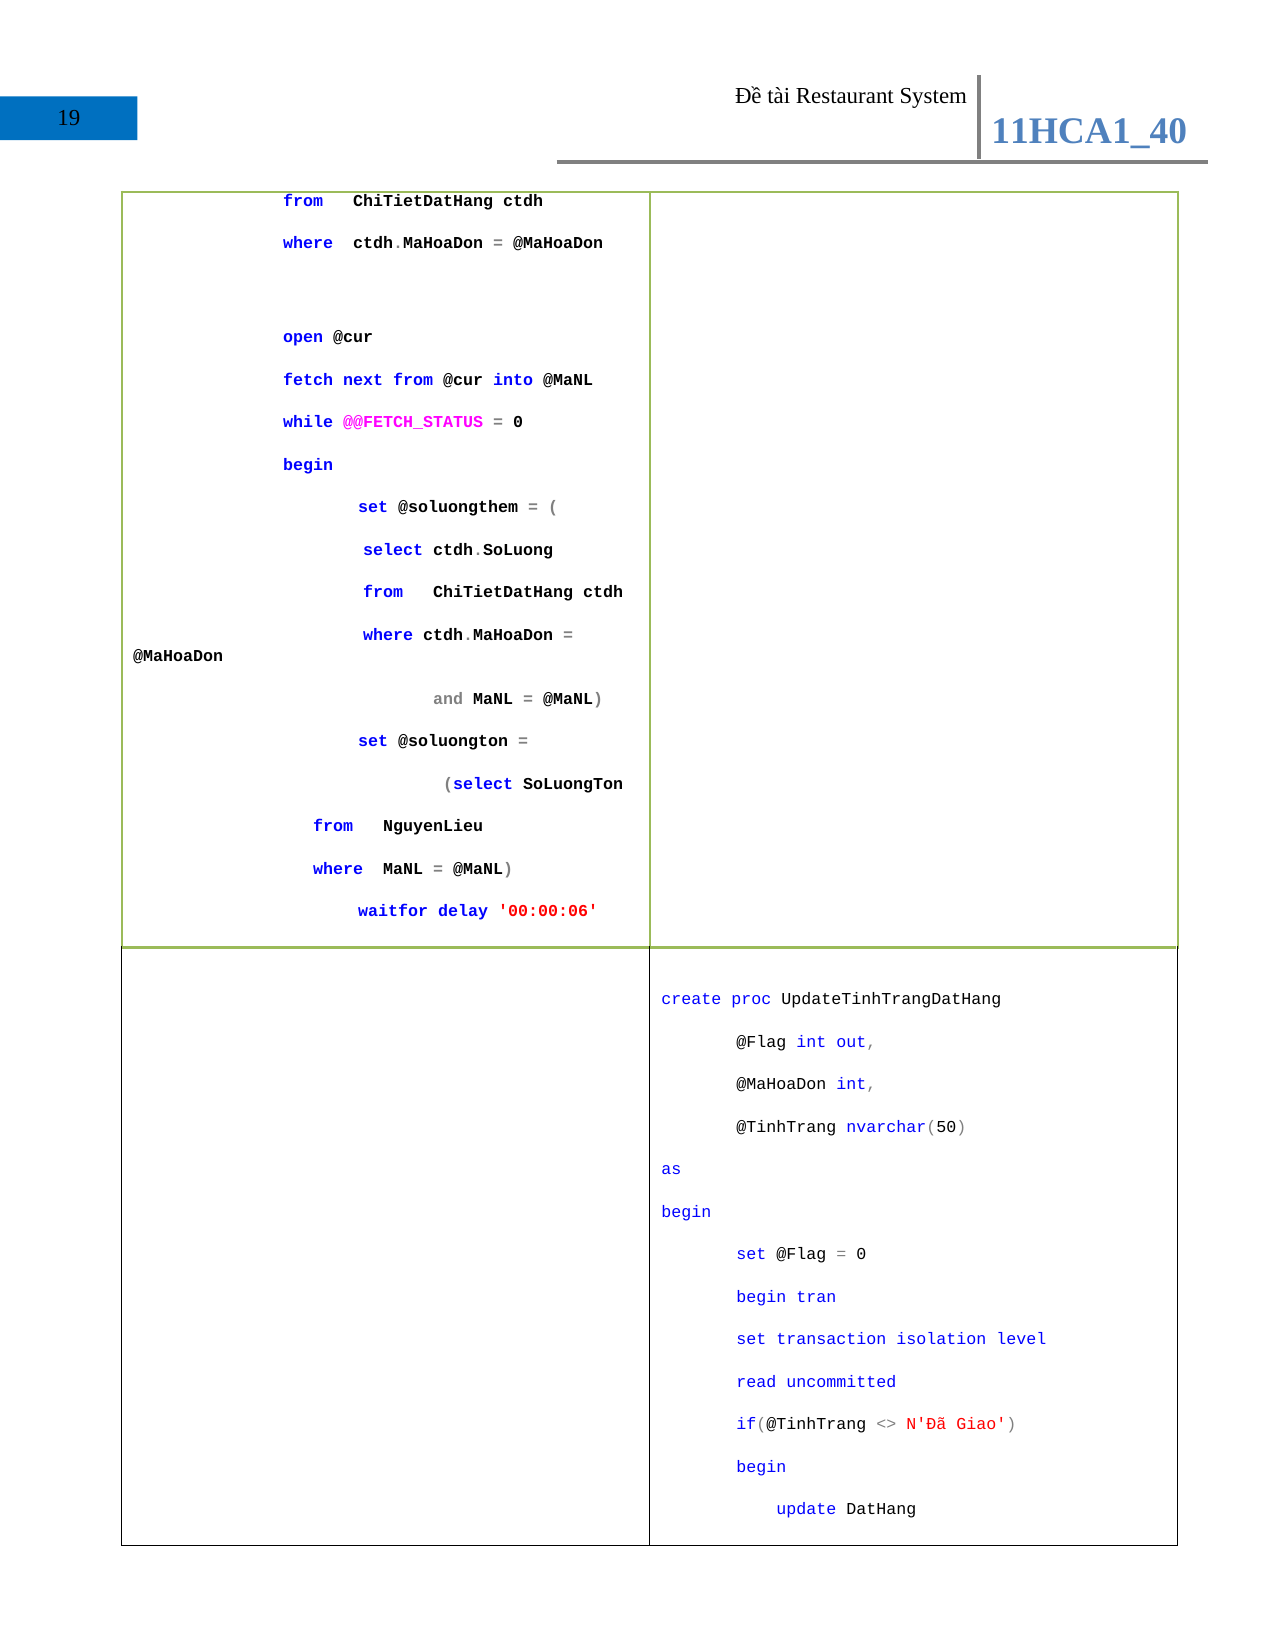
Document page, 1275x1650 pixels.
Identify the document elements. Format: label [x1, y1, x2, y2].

table_cell [651, 193, 1177, 946]
table_cell [122, 949, 649, 1544]
table_cell [650, 946, 1177, 1544]
table_cell [123, 193, 649, 946]
